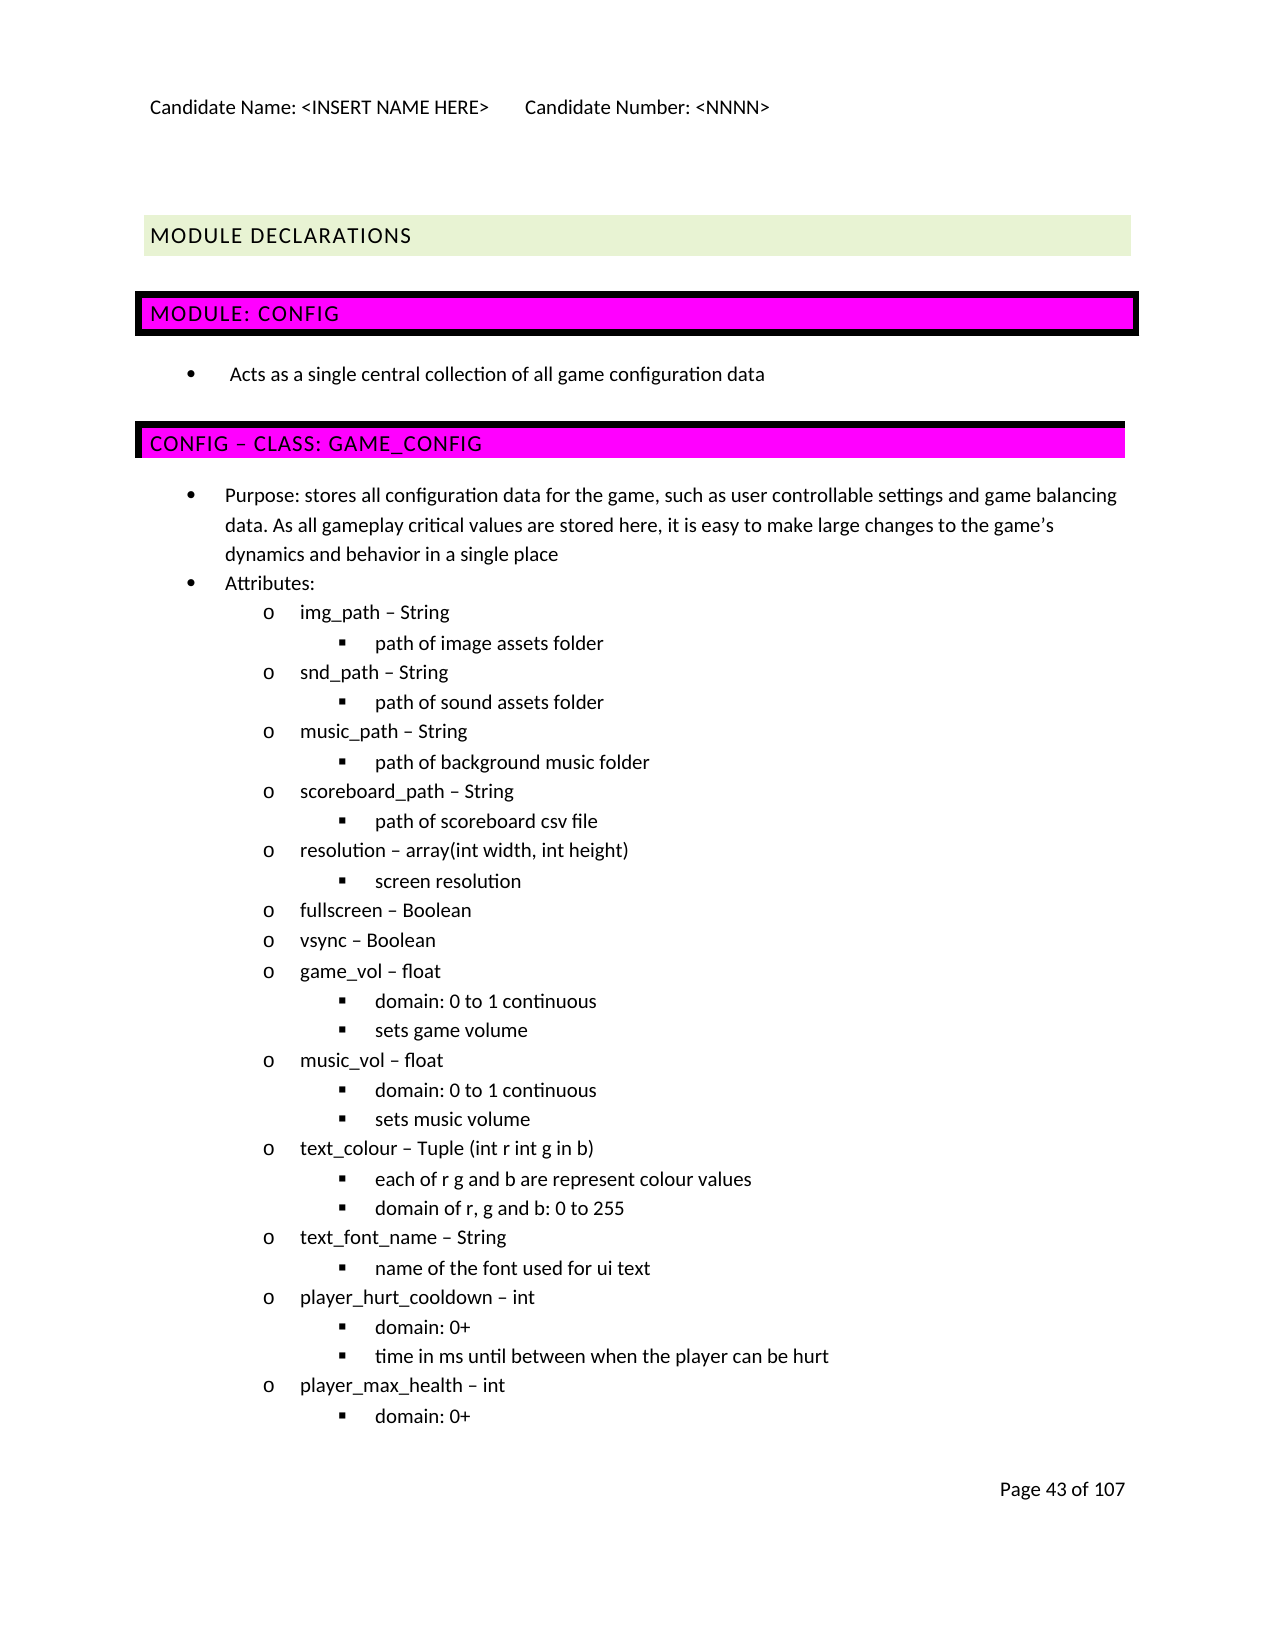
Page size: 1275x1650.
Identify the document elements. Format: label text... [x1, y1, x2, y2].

list path of scoreboard csv file [337, 808, 1125, 834]
list path of image assets folder [337, 630, 1125, 655]
list Purpose: stores all configuration data for the game, such as user controllable settings and game balancing data. As all gameplay critical values are stored here, it is easy to make large changes to the game’s dynamics and behavior in a single place [187, 483, 1125, 566]
list music_path – String [262, 718, 1125, 745]
list resolution – array(int width, int height) [262, 838, 1125, 864]
text Config – Class: game_config [142, 428, 1125, 458]
list vsync – Boolean [262, 928, 1125, 954]
list Acts as a single central collection of all game configuration data [187, 361, 1125, 386]
list domain: 0+ [337, 1314, 1125, 1340]
list path of sound assets folder [337, 689, 1125, 715]
list domain of r, g and b: 0 to 255 [337, 1195, 1125, 1221]
list domain: 0 to 1 continuous [337, 1077, 1125, 1103]
list name of the font used for ui text [337, 1255, 1125, 1280]
list sets game volume [337, 1018, 1125, 1043]
list text_font_name – String [262, 1224, 1125, 1251]
list player_hurt_cooldown – int [262, 1284, 1125, 1310]
list music_vol – float [262, 1047, 1125, 1073]
list player_max_health – int [262, 1373, 1125, 1399]
list snd_path – String [262, 659, 1125, 685]
list text_colour – Tuple (int r int g in b) [262, 1136, 1125, 1162]
list sets music volume [337, 1106, 1125, 1132]
list game_vol – float [262, 958, 1125, 984]
list fullscreen – Boolean [262, 897, 1125, 924]
list screen resolution [337, 868, 1125, 893]
list Attributes: [187, 570, 1125, 596]
list domain: 0+ [337, 1403, 1125, 1428]
text Module: Config [142, 298, 1133, 329]
list each of r g and b are represent colour values [337, 1166, 1125, 1191]
list time in ms until between when the player can be hurt [337, 1343, 1125, 1369]
list path of background music folder [337, 749, 1125, 774]
list domain: 0 to 1 continuous [337, 988, 1125, 1014]
subtitle Module Declarations [150, 221, 1125, 249]
list img_path – String [262, 599, 1125, 626]
list scoreboard_path – String [262, 778, 1125, 804]
